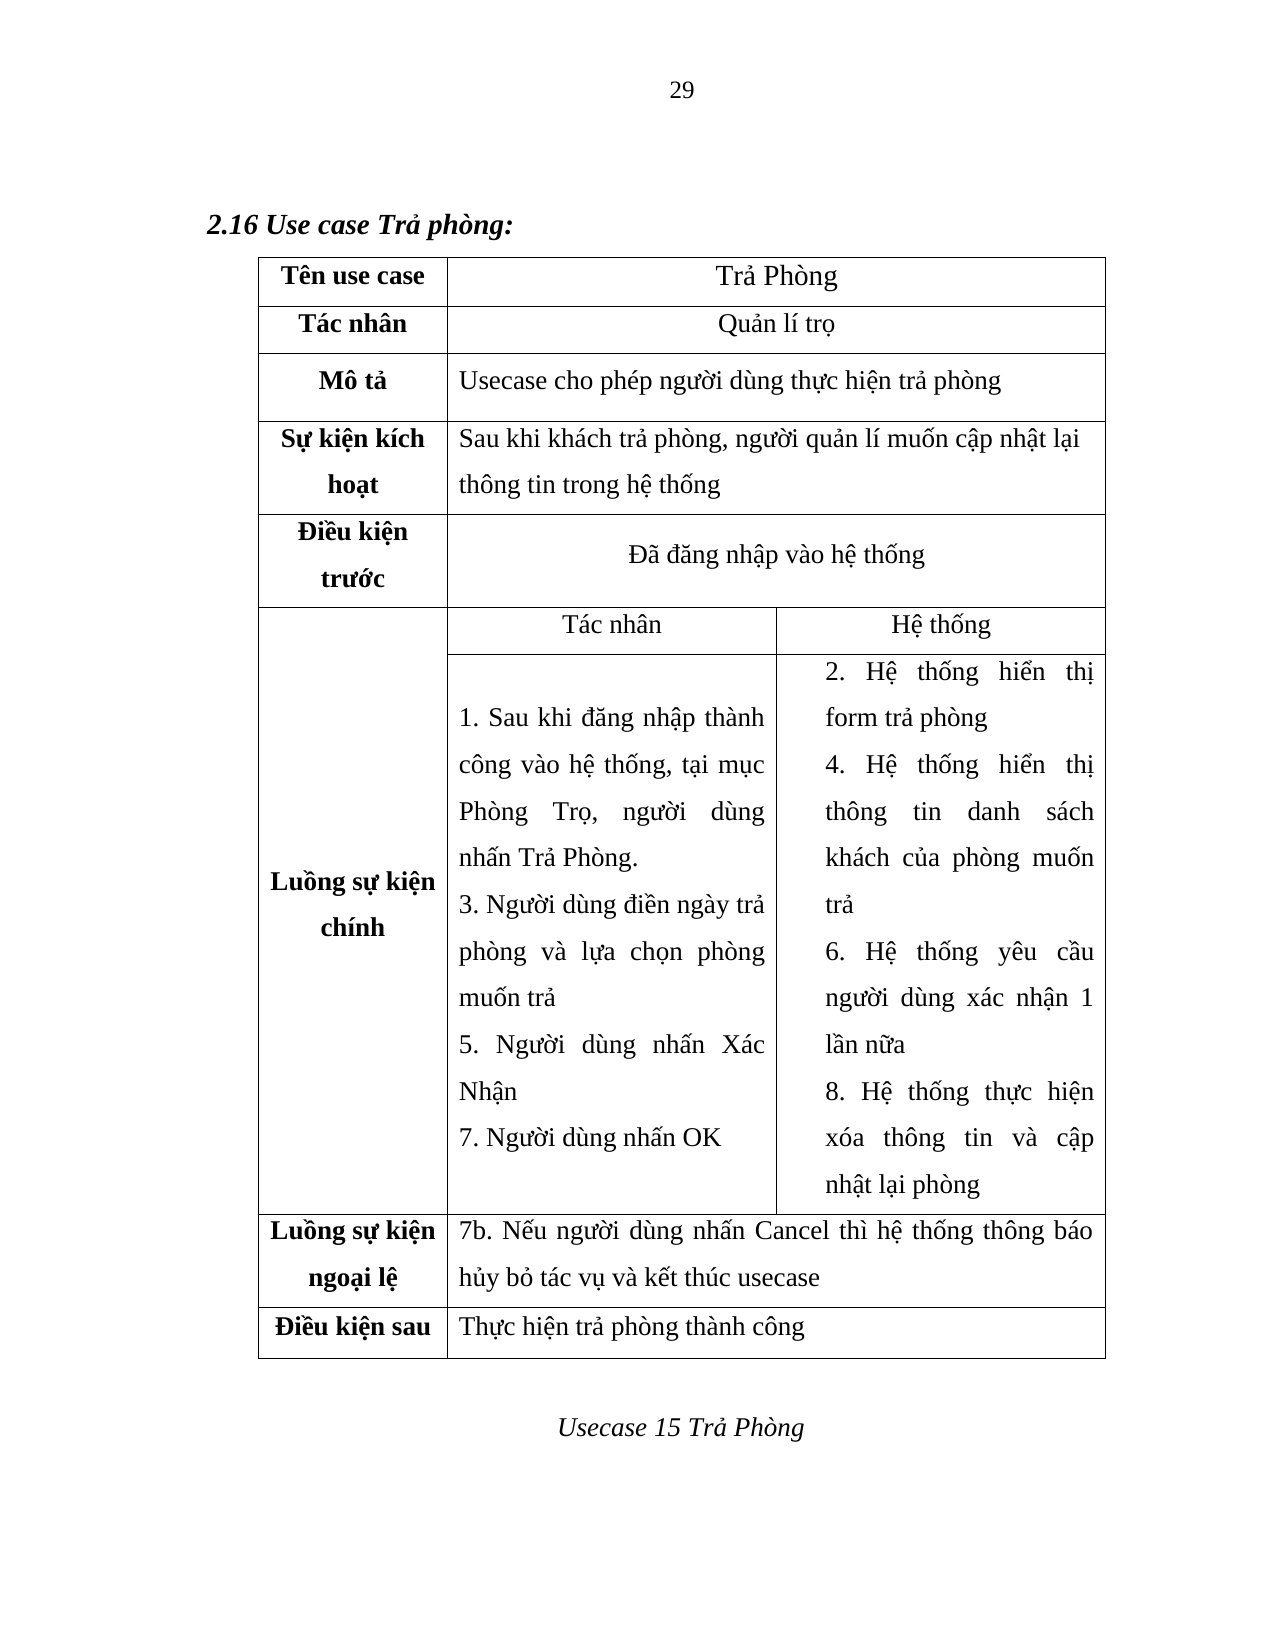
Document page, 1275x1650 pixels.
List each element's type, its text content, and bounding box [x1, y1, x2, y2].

table_cell Điều kiện sau [259, 1308, 447, 1358]
table_cell Sau khi khách trả phòng, người quản lí muốn cập nhật lại thông tin trong hệ thống [448, 422, 1105, 514]
text Usecase 15 Trả Phòng [207, 1411, 1157, 1442]
table_cell Đã đăng nhập vào hệ thống [448, 515, 1105, 607]
table_cell Luồng sự kiện ngoại lệ [259, 1215, 447, 1307]
table_cell Mô tả [259, 354, 447, 421]
table_header Tên use case [259, 258, 447, 306]
table_cell 1. Sau khi đăng nhập thành công vào hệ thống, tại mục Phòng Trọ, người dùng nhấn Trả Phòng. 3. Người dùng điền ngày trả phòng và lựa chọn phòng muốn trả 5. Người dùng nhấn Xác Nhận 7. Người dùng nhấn OK [448, 655, 776, 1213]
table_cell Quản lí trọ [448, 307, 1105, 352]
table_cell Sự kiện kích hoạt [259, 422, 447, 514]
table_cell Tác nhân [259, 307, 447, 352]
table_cell Thực hiện trả phòng thành công [448, 1308, 1105, 1358]
table_cell 2. Hệ thống hiển thị form trả phòng 4. Hệ thống hiển thị thông tin danh sách khách của phòng muốn trả 6. Hệ thống yêu cầu người dùng xác nhận 1 lần nữa 8. Hệ thống thực hiện xóa thông tin và cập nhật lại phòng [777, 655, 1105, 1213]
table_cell Hệ thống [777, 608, 1105, 654]
table_cell Tác nhân [448, 608, 776, 654]
table_cell Usecase cho phép người dùng thực hiện trả phòng [448, 354, 1105, 421]
table_cell Điều kiện trước [259, 515, 447, 607]
table_header Trả Phòng [448, 258, 1105, 306]
text 2.16 Use case Trả phòng: [207, 207, 1157, 240]
table_cell 7b. Nếu người dùng nhấn Cancel thì hệ thống thông báo hủy bỏ tác vụ và kết thúc usecase [448, 1215, 1105, 1307]
table_cell Luồng sự kiện chính [259, 608, 447, 1213]
